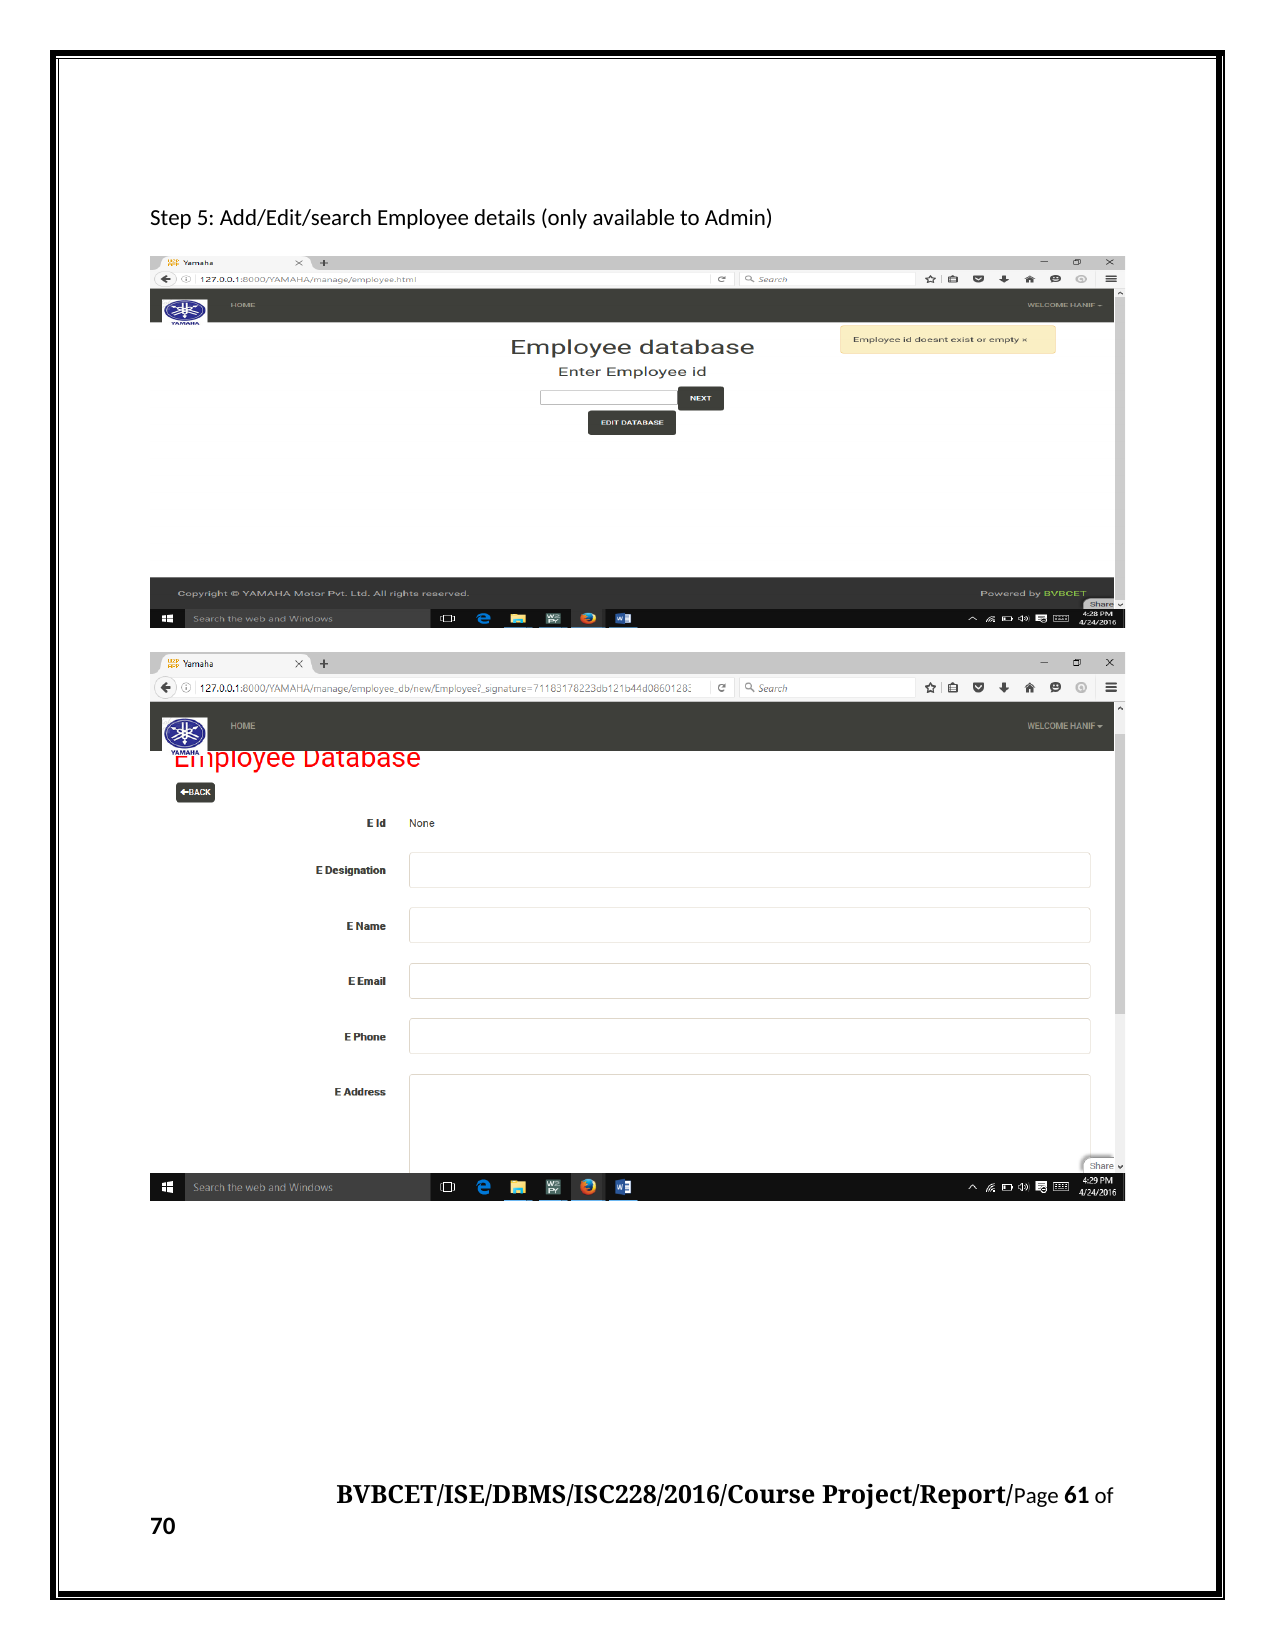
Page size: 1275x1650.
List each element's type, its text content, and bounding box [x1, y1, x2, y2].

text Step 5: Add/Edit/search Employee details (only available to Admin) [150, 203, 1125, 231]
picture [150, 652, 1125, 1201]
picture [150, 256, 1125, 628]
